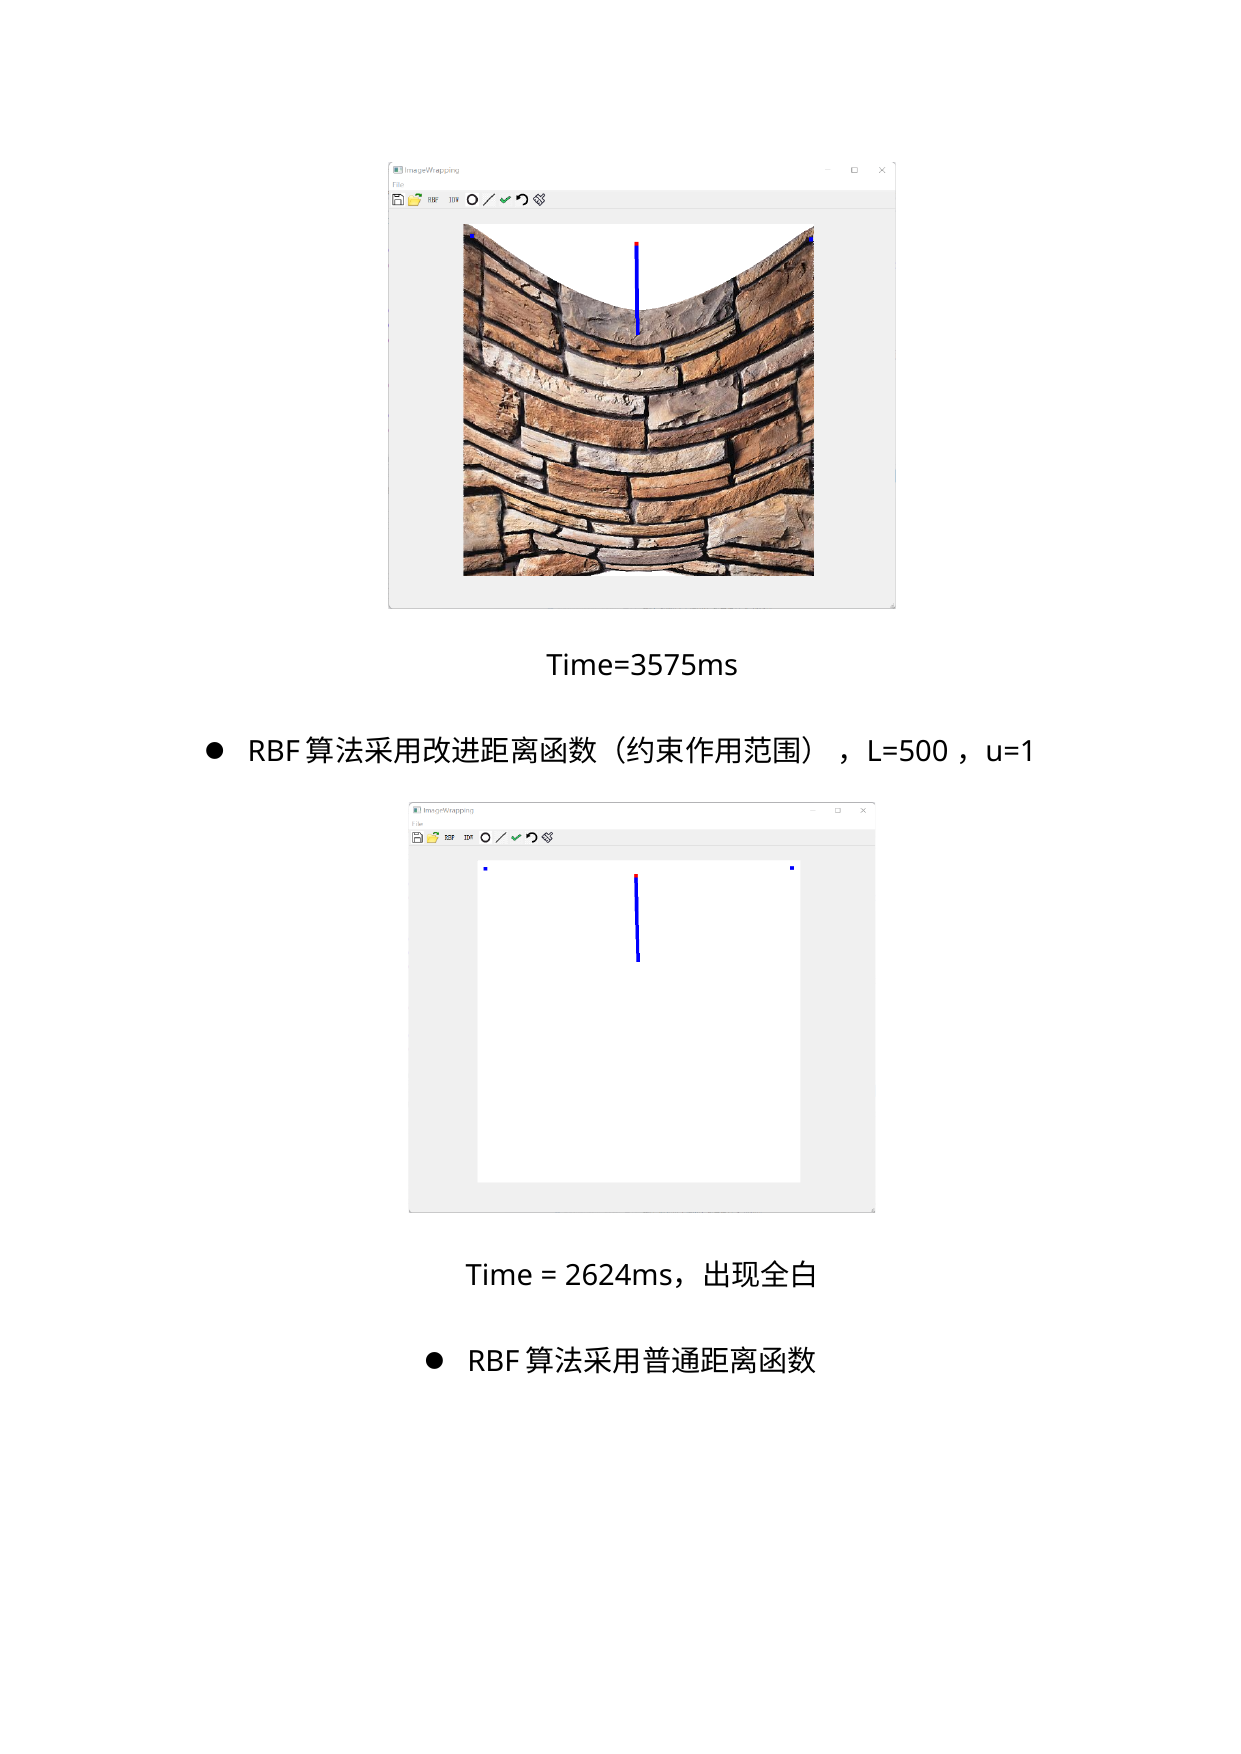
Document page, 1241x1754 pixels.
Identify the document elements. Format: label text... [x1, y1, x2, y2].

list Time = 2624ms，出现全白 [231, 1240, 1053, 1305]
picture [408, 802, 876, 1213]
list RBF算法采用改进距离函数（约束作用范围） ，L=500 ，u=1 [187, 717, 1053, 782]
picture [388, 162, 896, 609]
list RBF算法采用普通距离函数 [187, 1326, 1053, 1391]
list Time=3575ms [231, 632, 1053, 697]
